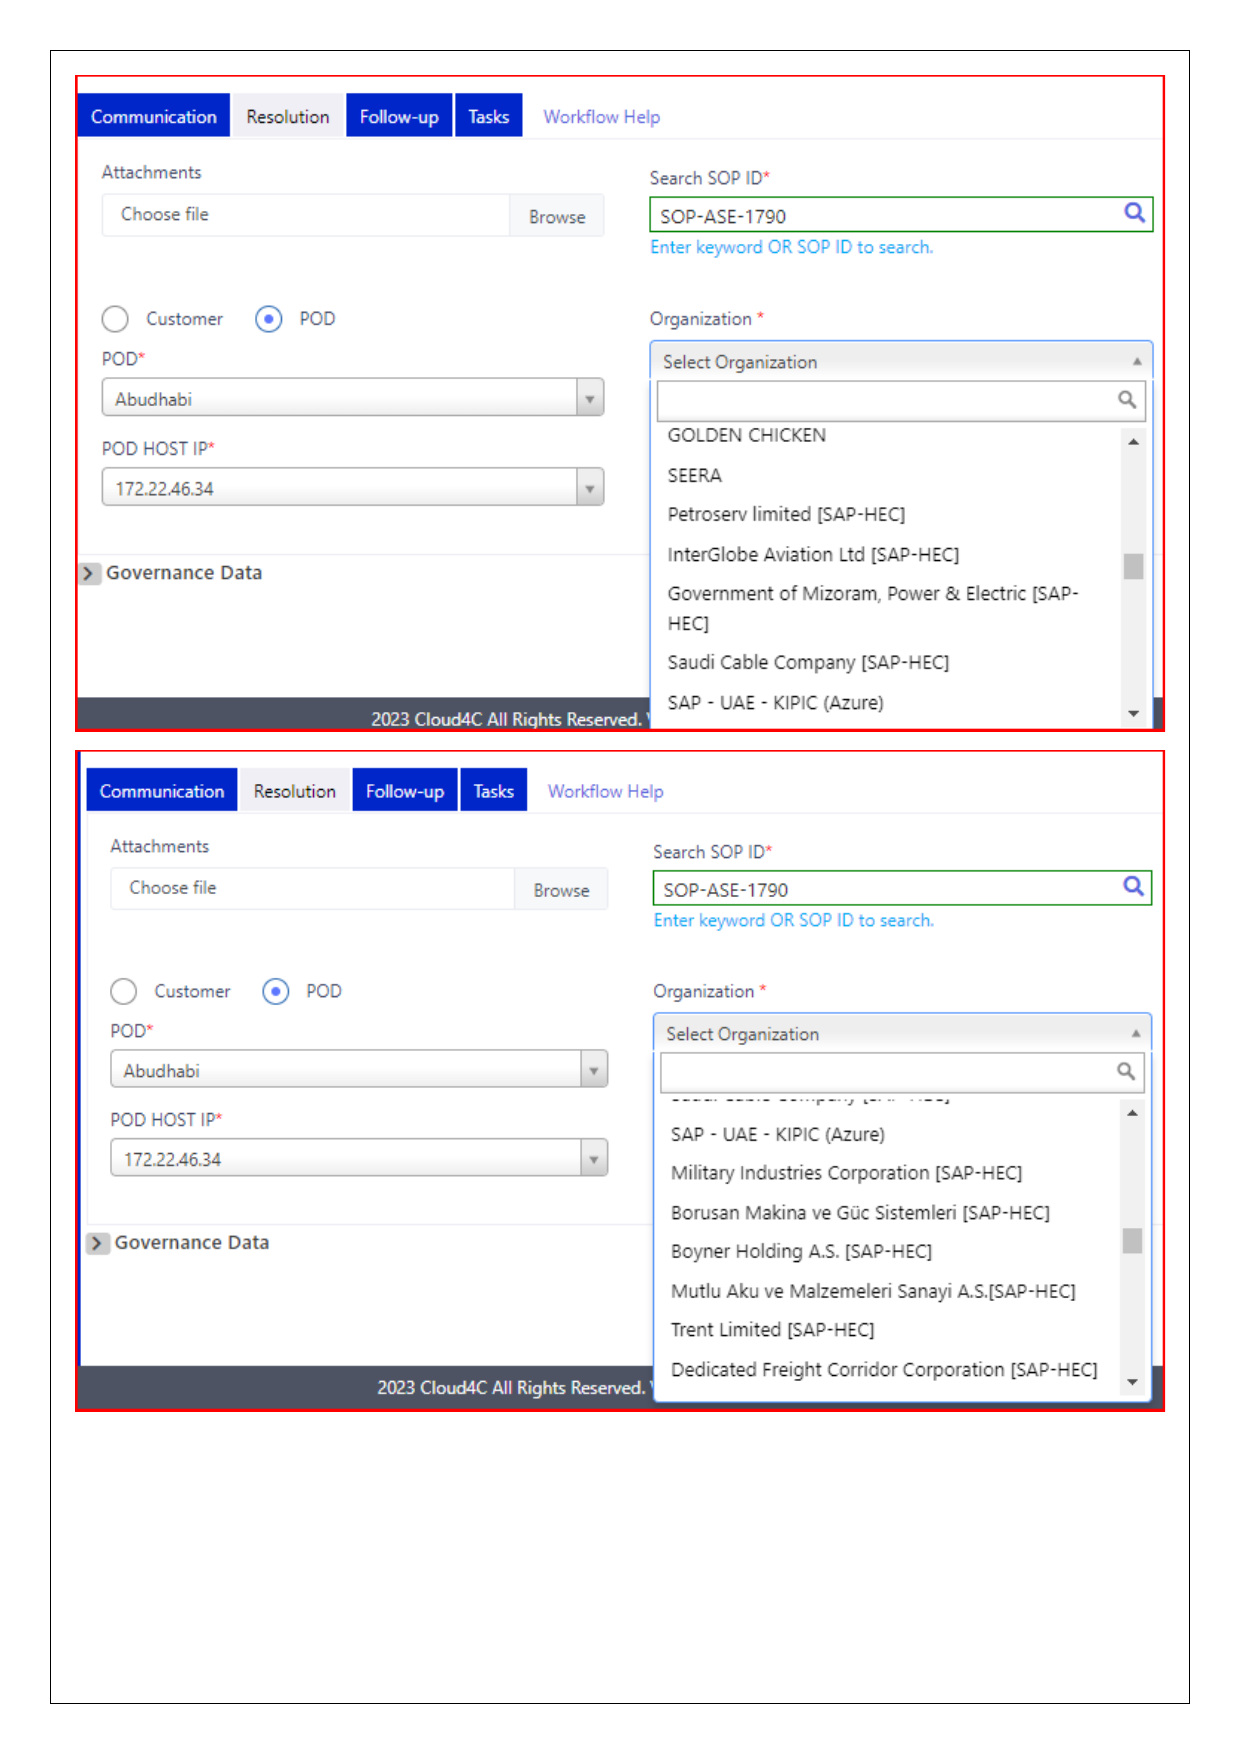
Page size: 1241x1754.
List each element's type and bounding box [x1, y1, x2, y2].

picture [75, 750, 1166, 1412]
picture [75, 75, 1166, 732]
